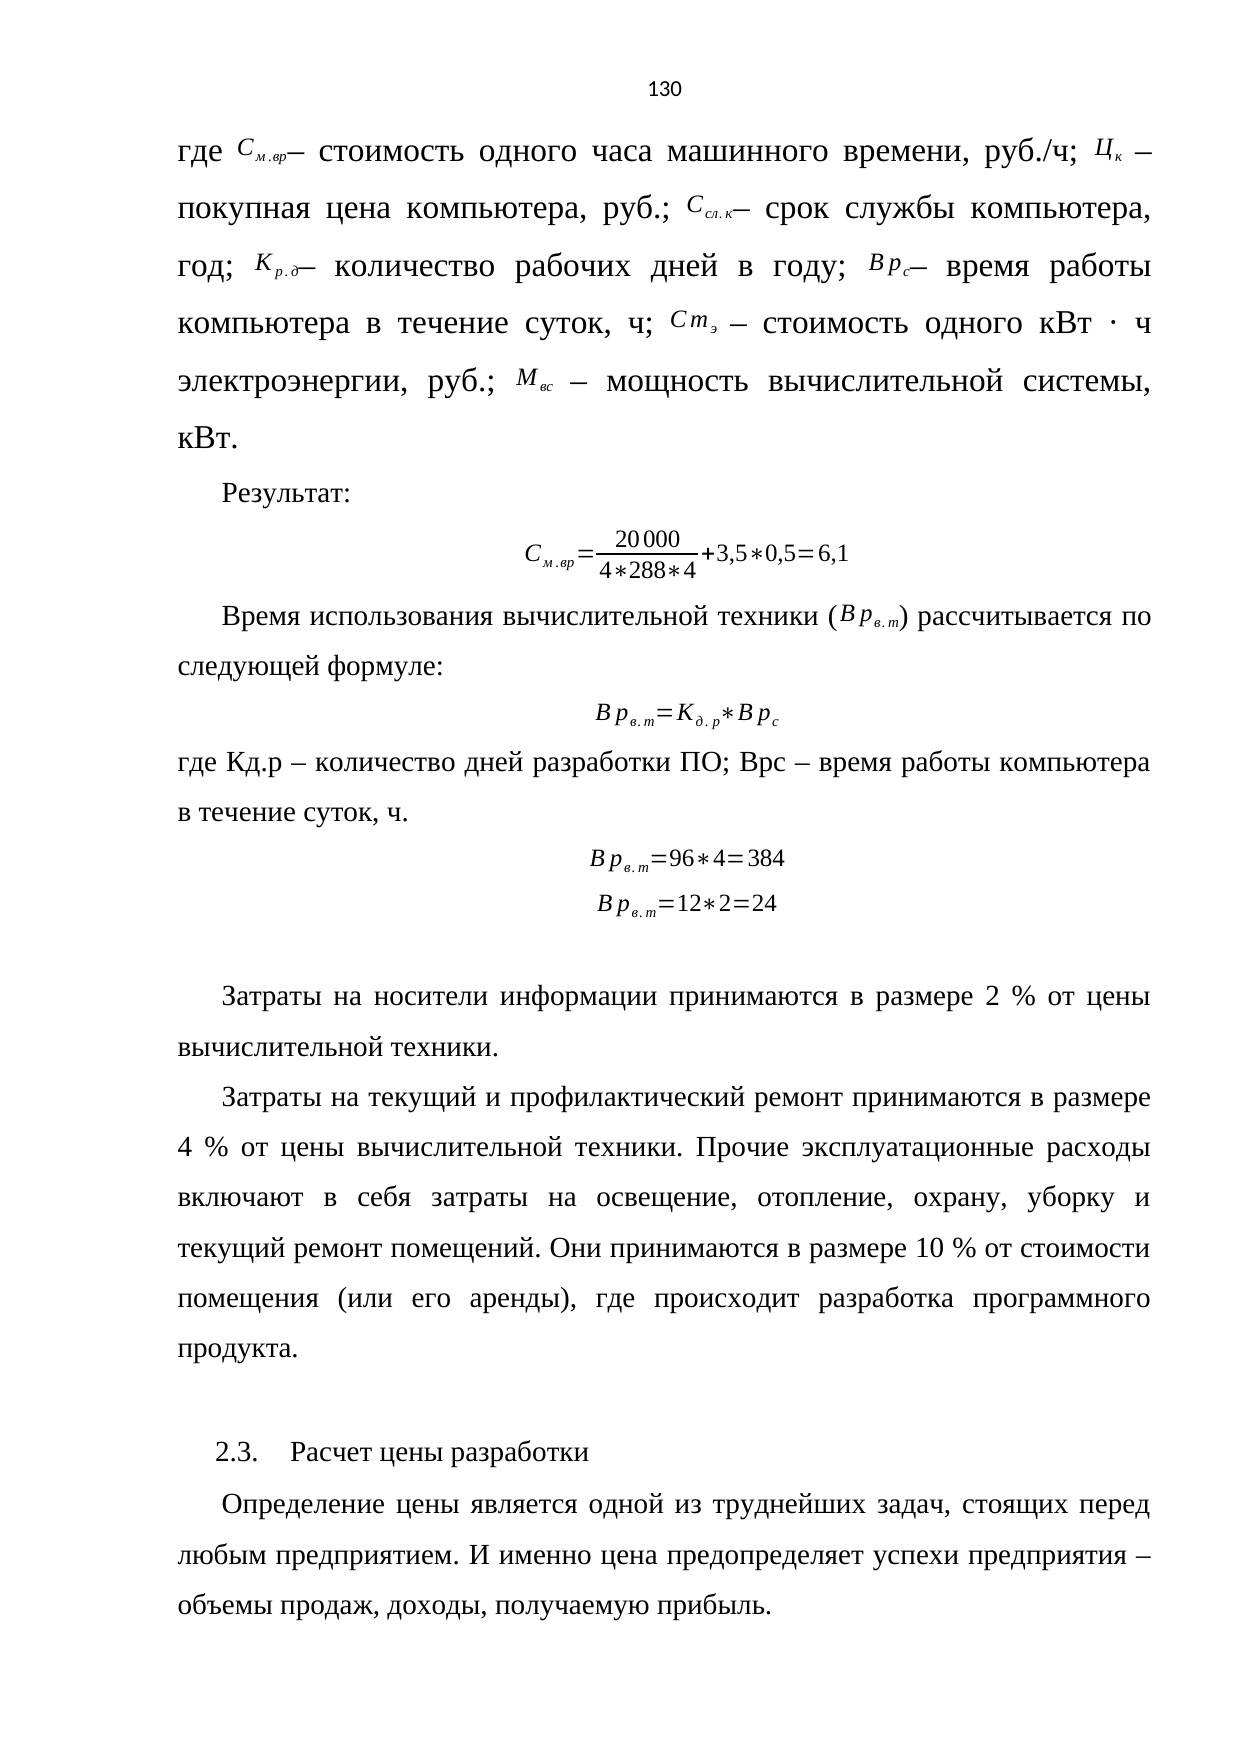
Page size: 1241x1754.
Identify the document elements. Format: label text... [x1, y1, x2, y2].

text Затраты на носители информации принимаются в размере 2 % от цены вычислительной техники. [177, 978, 1152, 1062]
text Затраты на текущий и профилактический ремонт принимаются в размере 4 % от цены вычислительной техники. Прочие эксплуатационные расходы включают в себя затраты на освещение, отопление, охрану, уборку и текущий ремонт помещений. Они принимаются в размере 10 % от стоимости помещения (или его аренды), где происходит разработка программного продукта. [177, 1079, 1152, 1364]
text где – стоимость одного часа машинного времени, руб./ч; – покупная цена компьютера, руб.; – срок службы компьютера, год; – количество рабочих дней в году; – время работы компьютера в течение суток, ч; – стоимость одного кВт · ч электроэнергии, руб.; – мощность вычислительной системы, кВт. [177, 130, 1152, 456]
text где Кд.р – количество дней разработки ПО; Врс – время работы компьютера в течение суток, ч. [177, 744, 1152, 828]
text Определение цены является одной из труднейших задач, стоящих перед любым предприятием. И именно цена предопределяет успехи предприятия – объемы продаж, доходы, получаемую прибыль. [177, 1486, 1152, 1621]
text Результат: [177, 475, 1152, 508]
text Время использования вычислительной техники () рассчитывается по следующей формуле: [177, 598, 1152, 682]
list Расчет цены разработки [215, 1434, 1152, 1467]
